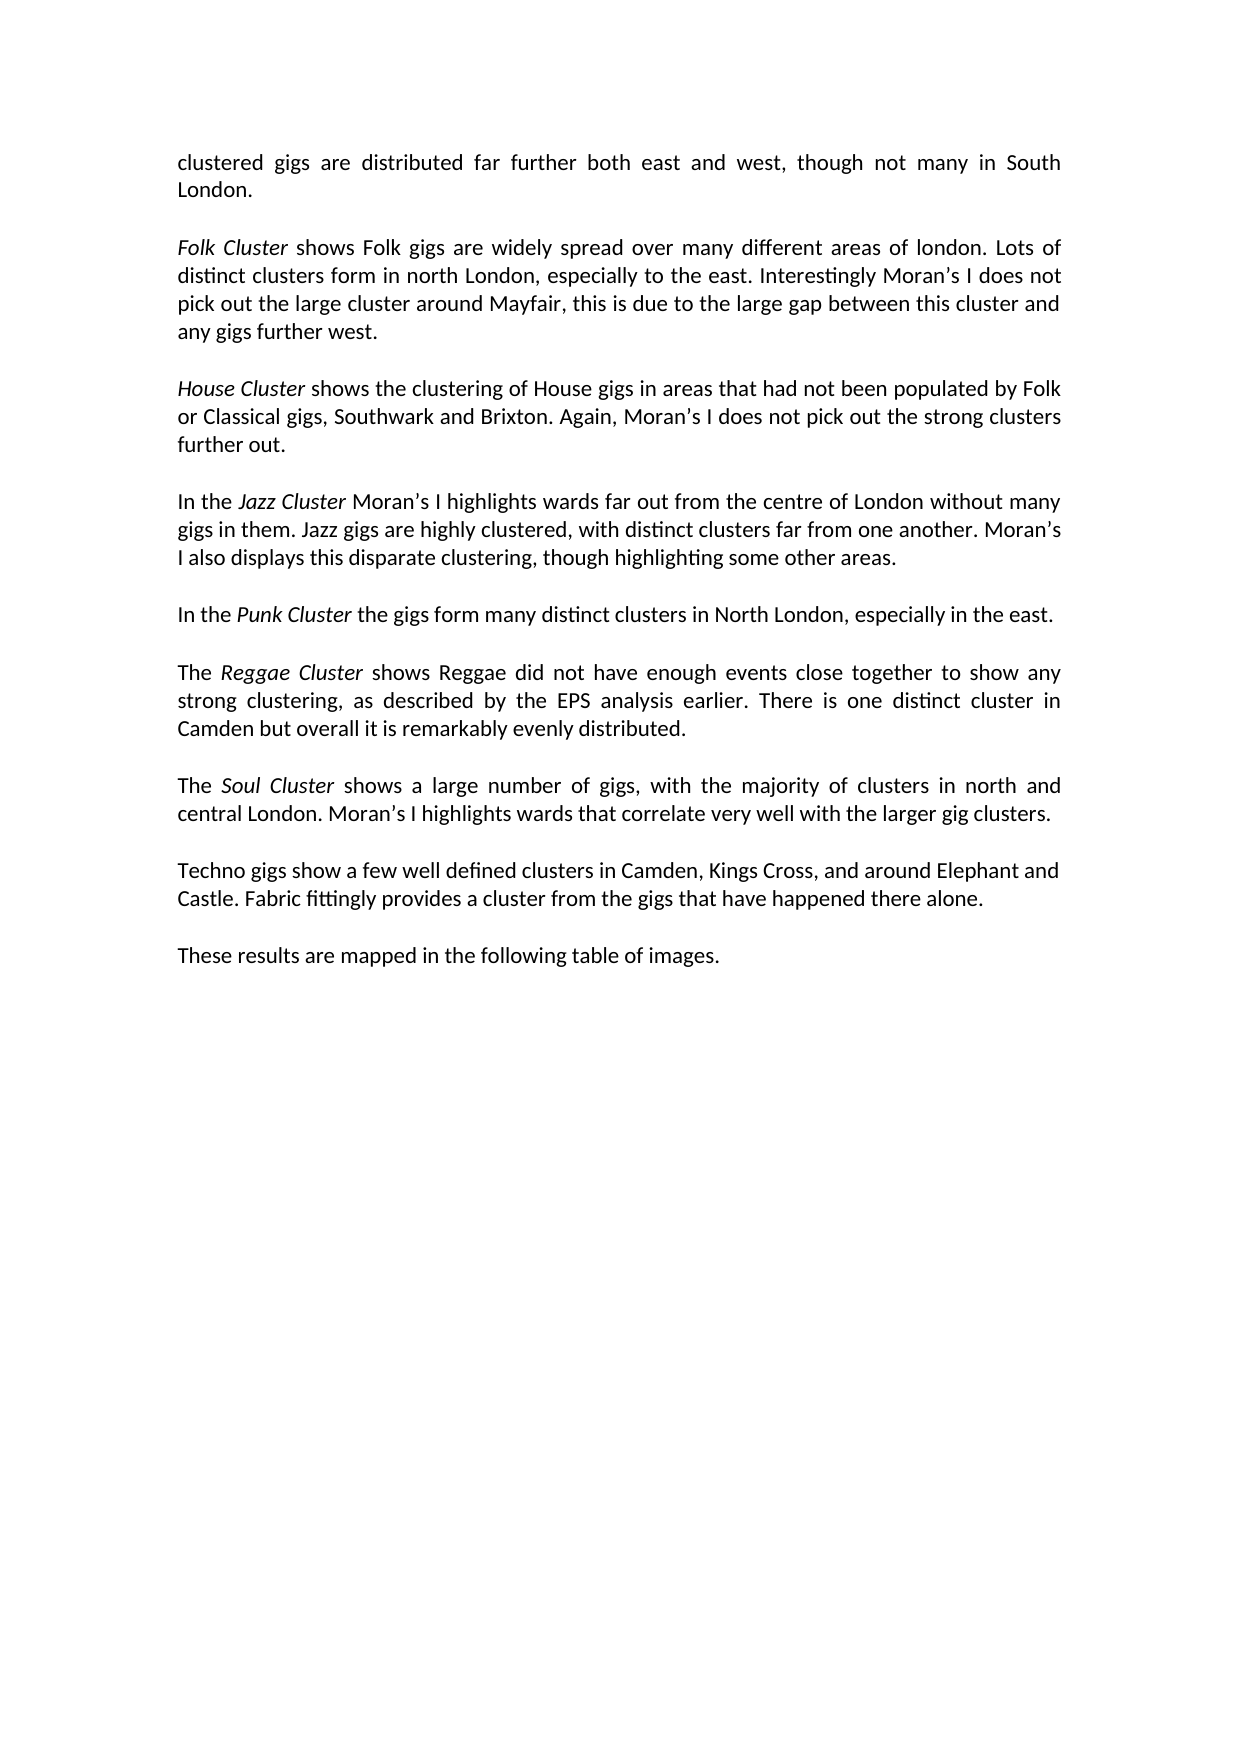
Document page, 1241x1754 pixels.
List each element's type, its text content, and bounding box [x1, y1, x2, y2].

text Folk Cluster shows Folk gigs are widely spread over many different areas of london. Lots of distinct clusters form in north London, especially to the east. Interestingly Moran’s I does not pick out the large cluster around Mayfair, this is due to the large gap between this cluster and any gigs further west. [177, 233, 1063, 345]
text House Cluster shows the clustering of House gigs in areas that had not been populated by Folk or Classical gigs, Southwark and Brixton. Again, Moran’s I does not pick out the strong clusters further out. [177, 374, 1063, 458]
text In the Punk Cluster the gigs form many distinct clusters in North London, especially in the east. [177, 601, 1063, 628]
text The Soul Cluster shows a large number of gigs, with the majority of clusters in north and central London. Moran’s I highlights wards that correlate very well with the larger gig clusters. [177, 771, 1063, 827]
text In the Jazz Cluster Moran’s I highlights wards far out from the centre of London without many gigs in them. Jazz gigs are highly clustered, with distinct clusters far from one another. Moran’s I also displays this disparate clustering, though highlighting some other areas. [177, 487, 1063, 571]
text Techno gigs show a few well defined clusters in Camden, Kings Cross, and around Elephant and Castle. Fabric fittingly provides a cluster from the gigs that have happened there alone. [177, 856, 1063, 912]
text These results are mapped in the following table of images. [177, 941, 1063, 969]
text The Reggae Cluster shows Reggae did not have enough events close together to show any strong clustering, as described by the EPS analysis earlier. There is one distinct cluster in Camden but overall it is remarkably evenly distributed. [177, 658, 1063, 742]
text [177, 148, 1063, 204]
